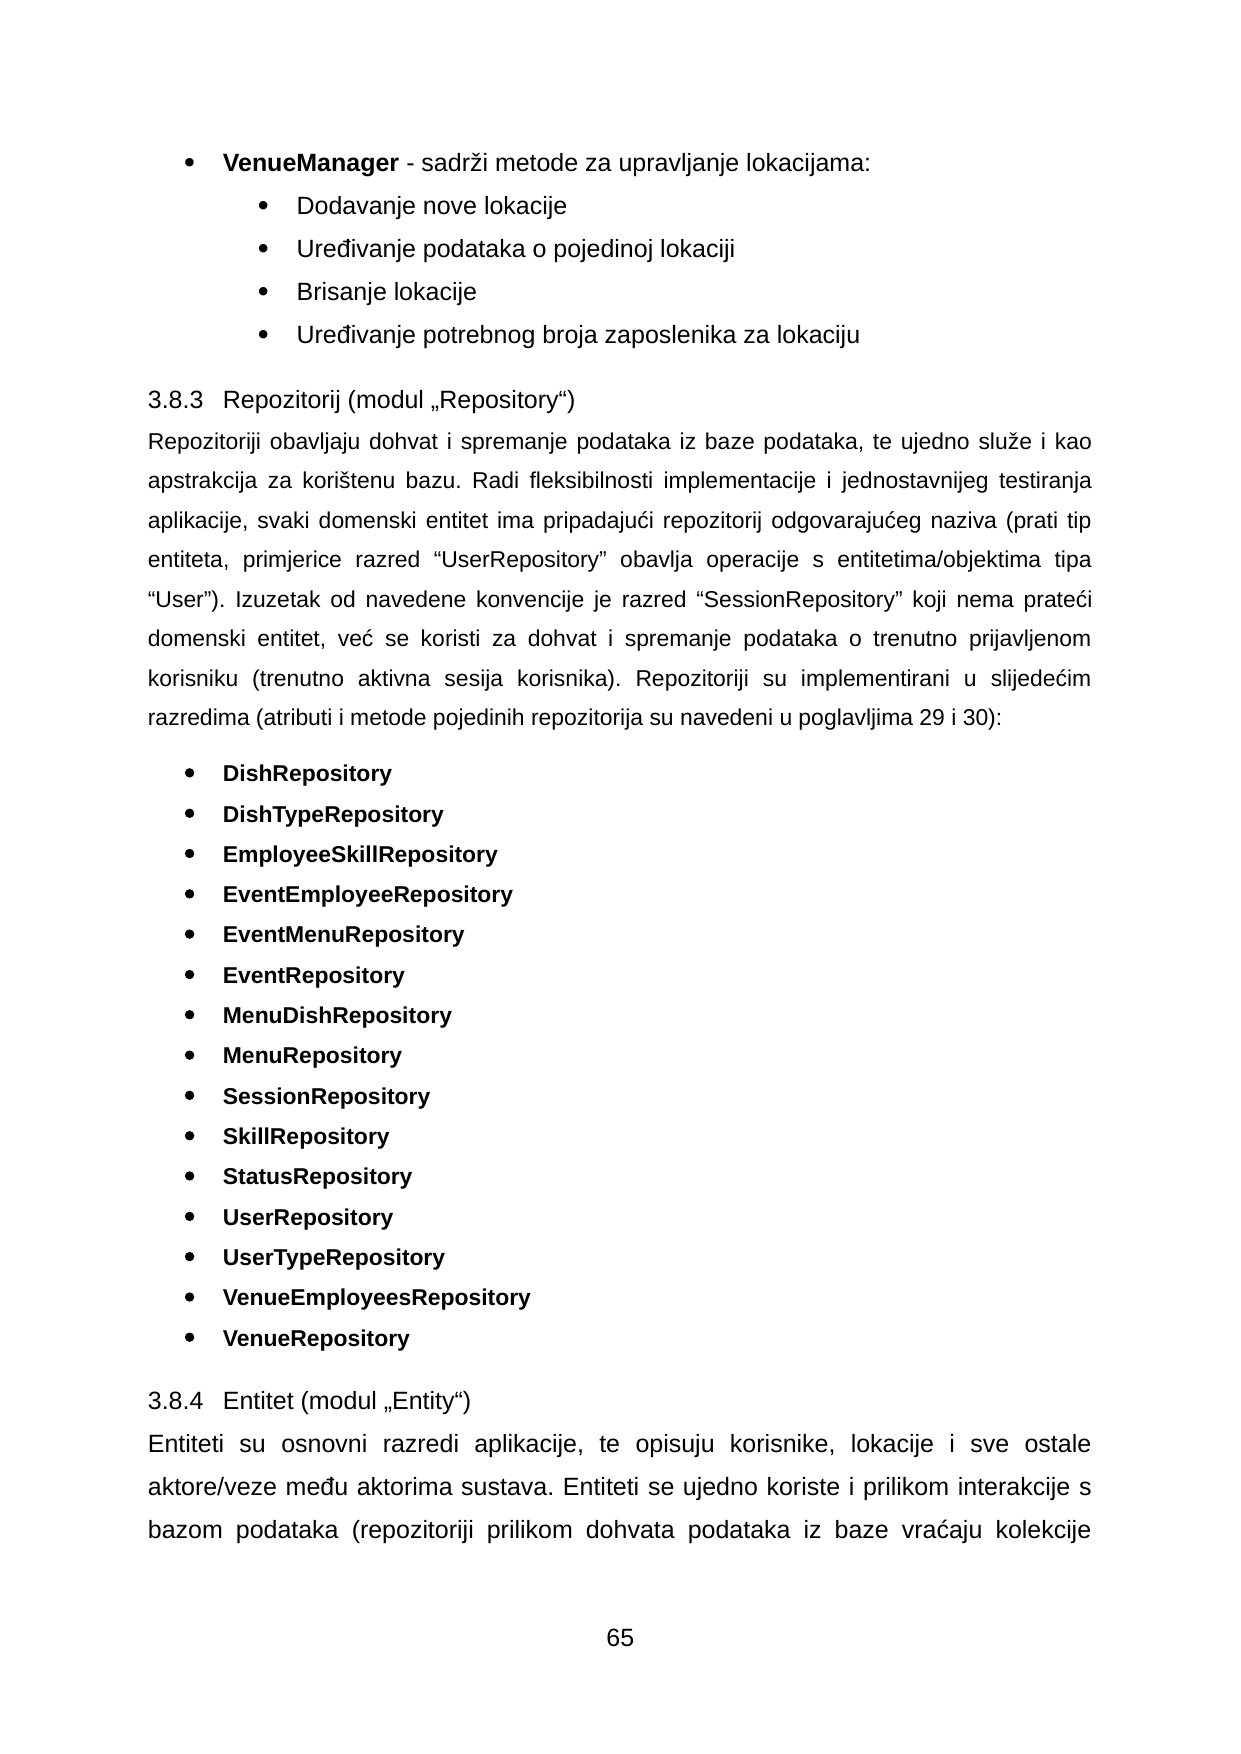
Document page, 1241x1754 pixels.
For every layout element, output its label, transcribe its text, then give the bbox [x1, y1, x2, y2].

list StatusRepository [185, 1163, 1093, 1190]
list DishRepository [185, 760, 1093, 787]
list MenuRepository [185, 1042, 1093, 1069]
list VenueEmployeesRepository [185, 1284, 1093, 1311]
list Uređivanje podataka o pojedinoj lokaciji [259, 234, 1093, 263]
list EventEmployeeRepository [185, 881, 1093, 908]
list VenueRepository [185, 1324, 1093, 1351]
text Repozitoriji obavljaju dohvat i spremanje podataka iz baze podataka, te ujedno služe i kao apstrakcija za korištenu bazu. Radi fleksibilnosti implementacije i jednostavnijeg testiranja aplikacije, svaki domenski entitet ima pripadajući repozitorij odgovarajućeg naziva (prati tip entiteta, primjerice razred “UserRepository” obavlja operacije s entitetima/objektima tipa “User”). Izuzetak od navedene konvencije je razred “SessionRepository” koji nema prateći domenski entitet, već se koristi za dohvat i spremanje podataka o trenutno prijavljenom korisniku (trenutno aktivna sesija korisnika). Repozitoriji su implementirani u slijedećim razredima (atributi i metode pojedinih repozitorija su navedeni u poglavljima 29 i 30): [148, 428, 1093, 730]
list VenueManager - sadrži metode za upravljanje lokacijama: [185, 148, 1093, 176]
list EmployeeSkillRepository [185, 841, 1093, 868]
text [148, 1429, 1093, 1544]
subtitle Entitet (modul „Entity“) [148, 1386, 1093, 1414]
subtitle Repozitorij (modul „Repository“) [148, 384, 1093, 413]
list UserTypeRepository [185, 1244, 1093, 1271]
list Dodavanje nove lokacije [259, 191, 1093, 220]
list SkillRepository [185, 1123, 1093, 1150]
list EventMenuRepository [185, 921, 1093, 948]
list Brisanje lokacije [259, 277, 1093, 306]
list SessionRepository [185, 1083, 1093, 1109]
list Uređivanje potrebnog broja zaposlenika za lokaciju [259, 321, 1093, 349]
list MenuDishRepository [185, 1002, 1093, 1029]
list DishTypeRepository [185, 801, 1093, 827]
list EventRepository [185, 962, 1093, 989]
list UserRepository [185, 1204, 1093, 1231]
